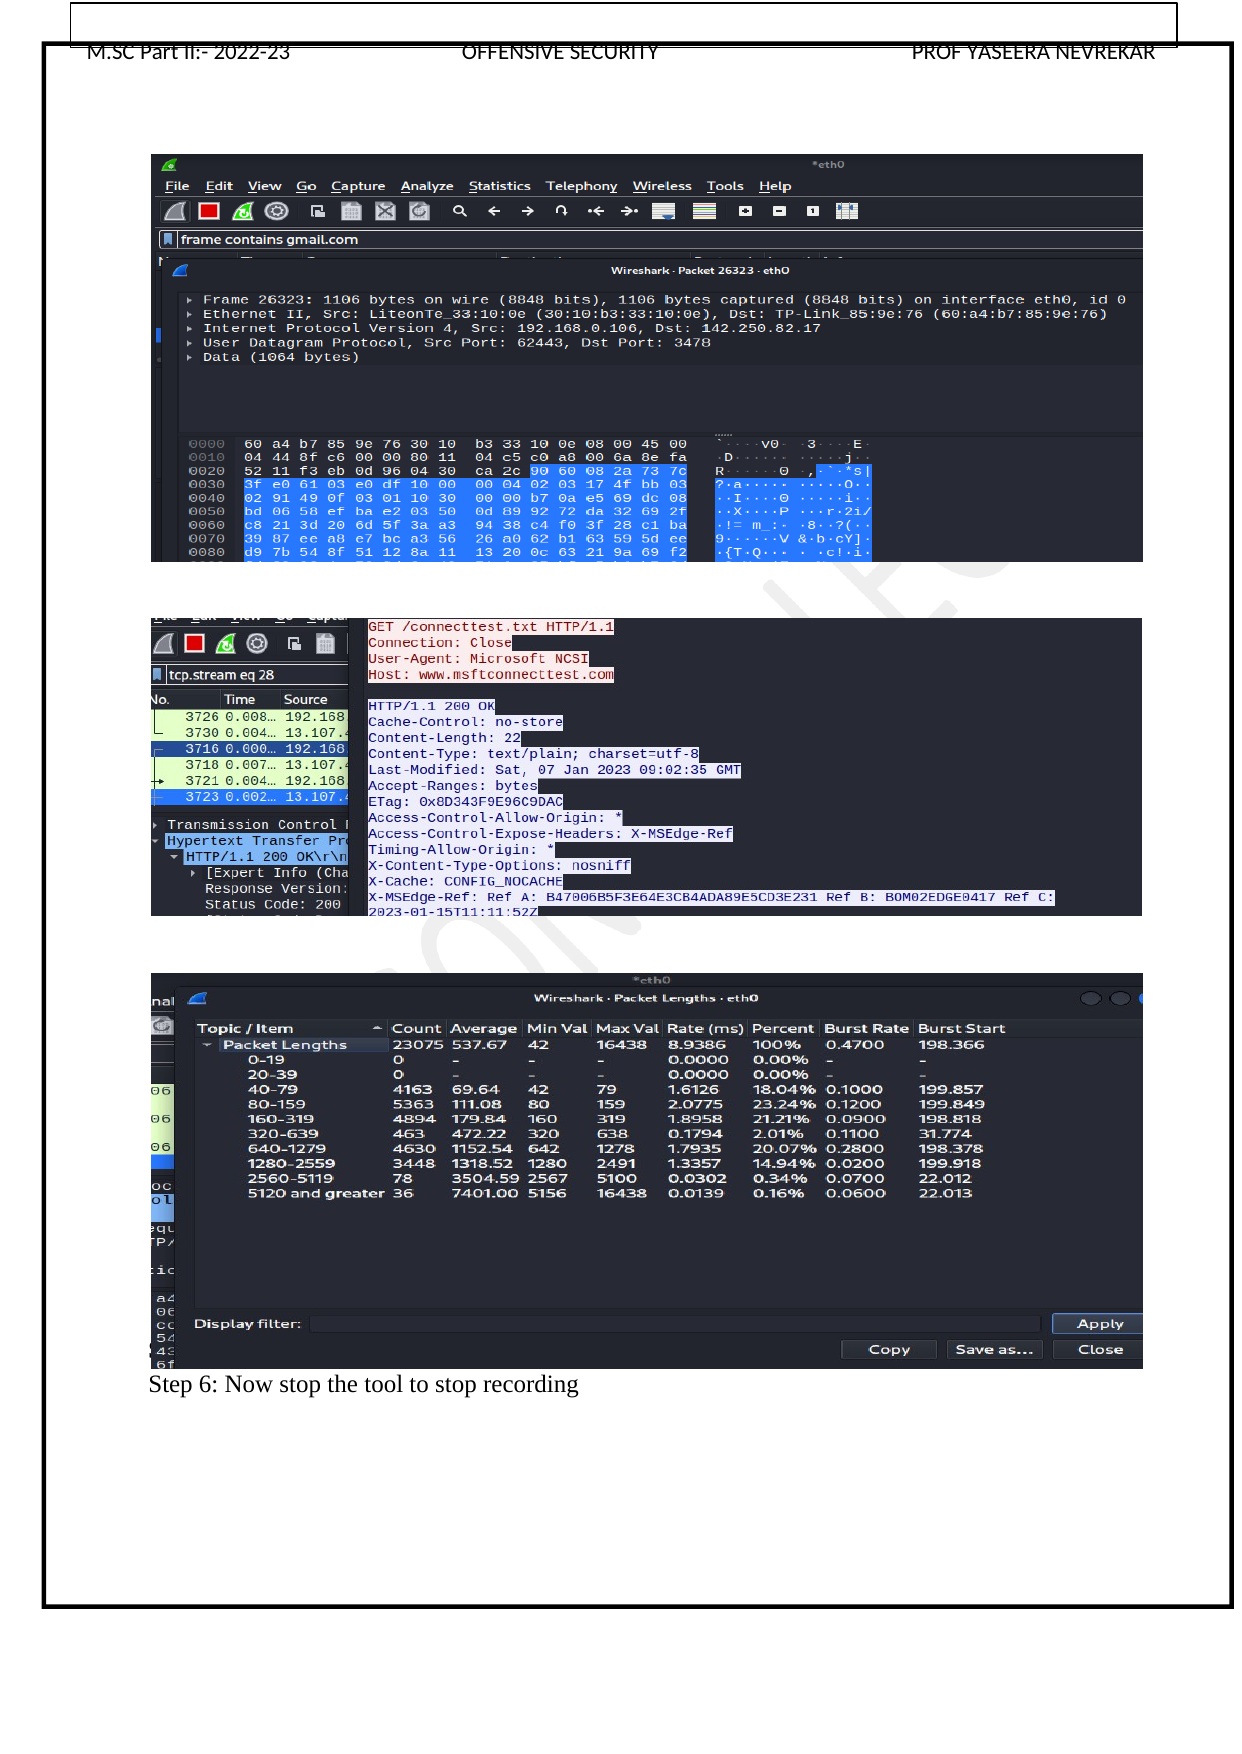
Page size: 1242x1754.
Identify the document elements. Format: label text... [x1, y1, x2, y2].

text M.SC Part II:- 2022-23 OFFENSIVE SECURITY PROF YASEERA NEVREKAR [86, 37, 1179, 65]
picture [151, 154, 1143, 1369]
